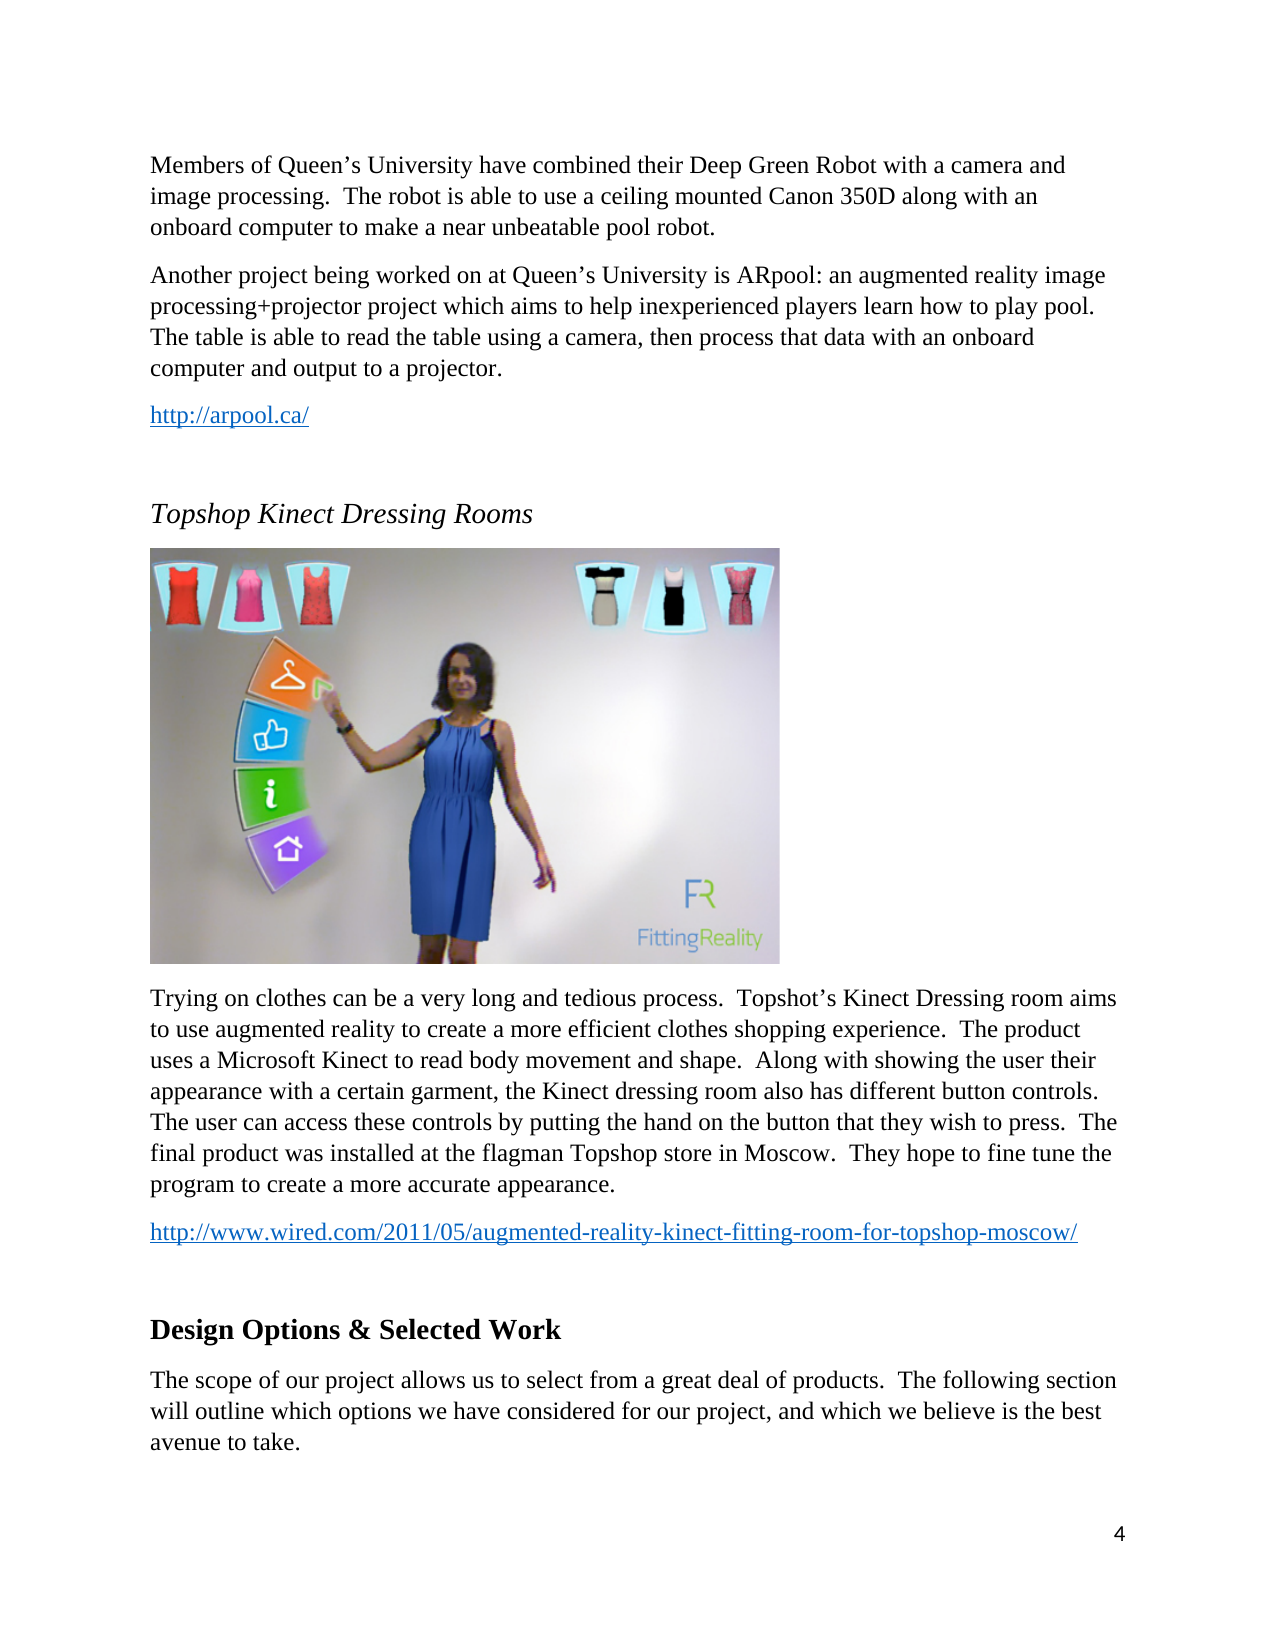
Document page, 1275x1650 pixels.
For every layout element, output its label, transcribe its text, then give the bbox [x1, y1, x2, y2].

text http://arpool.ca/ [150, 401, 1125, 429]
text Members of Queen’s University have combined their Deep Green Robot with a camera and image processing. The robot is able to use a ceiling mounted Canon 350D along with an onboard computer to make a near unbeatable pool robot. [150, 150, 1125, 241]
text Another project being worked on at Queen’s University is ARpool: an augmented reality image processing+projector project which aims to help inexperienced players learn how to play pool. The table is able to read the table using a camera, then process that data with an onboard computer and output to a projector. [150, 260, 1125, 382]
text http://www.wired.com/2011/05/augmented-reality-kinect-fitting-room-for-topshop-moscow/ [150, 1217, 1125, 1245]
text The scope of our project allows us to select from a great deal of products. The following section will outline which options we have considered for our project, and which we believe is the best avenue to take. [150, 1365, 1125, 1456]
picture [150, 548, 780, 964]
text Topshop Kinect Dressing Rooms [150, 496, 1125, 529]
text Design Options & Selected Work [150, 1312, 1125, 1346]
text Trying on clothes can be a very long and tedious process. Topshot’s Kinect Dressing room aims to use augmented reality to create a more efficient clothes shopping experience. The product uses a Microsoft Kinect to read body movement and shape. Along with showing the user their appearance with a certain garment, the Kinect dressing room also has different button controls. The user can access these controls by putting the hand on the button that they wish to press. The final product was installed at the flagman Topshop store in Moscow. They hope to fine tune the program to create a more accurate appearance. [150, 983, 1125, 1198]
